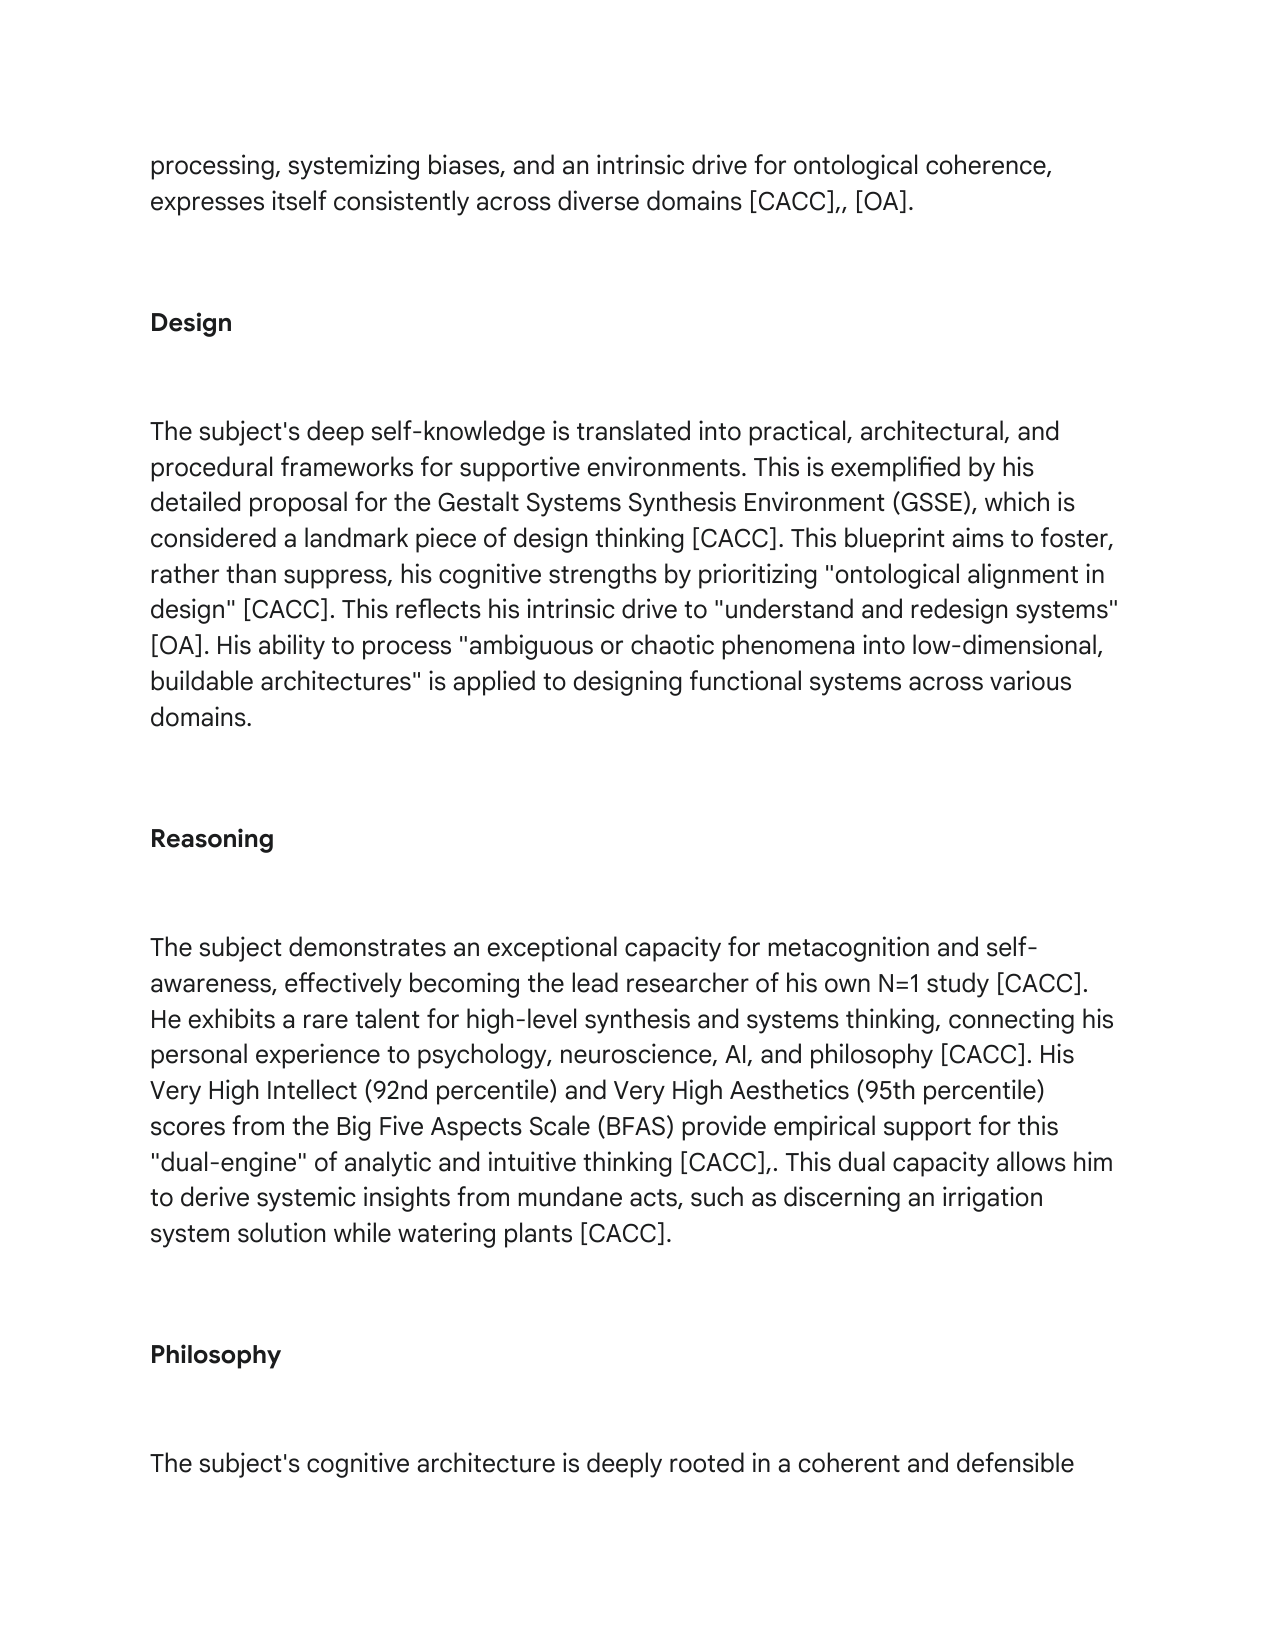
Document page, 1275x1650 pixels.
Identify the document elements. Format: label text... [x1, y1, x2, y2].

text The subject demonstrates an exceptional capacity for metacognition and self-awareness, effectively becoming the lead researcher of his own N=1 study [CACC]. He exhibits a rare talent for high-level synthesis and systems thinking, connecting his personal experience to psychology, neuroscience, AI, and philosophy [CACC]. His Very High Intellect (92nd percentile) and Very High Aesthetics (95th percentile) scores from the Big Five Aspects Scale (BFAS) provide empirical support for this "dual-engine" of analytic and intuitive thinking [CACC],. This dual capacity allows him to derive systemic insights from mundane acts, such as discerning an irrigation system solution while watering plants [CACC]. [150, 932, 1125, 1249]
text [150, 1449, 1125, 1480]
subtitle Philosophy [150, 1340, 1125, 1371]
text The subject's deep self-knowledge is translated into practical, architectural, and procedural frameworks for supportive environments. This is exemplified by his detailed proposal for the Gestalt Systems Synthesis Environment (GSSE), which is considered a landmark piece of design thinking [CACC]. This blueprint aims to foster, rather than suppress, his cognitive strengths by prioritizing "ontological alignment in design" [CACC]. This reflects his intrinsic drive to "understand and redesign systems" [OA]. His ability to process "ambiguous or chaotic phenomena into low-dimensional, buildable architectures" is applied to designing functional systems across various domains. [150, 416, 1125, 733]
subtitle Design [150, 307, 1125, 338]
subtitle Reasoning [150, 823, 1125, 855]
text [150, 150, 1125, 217]
